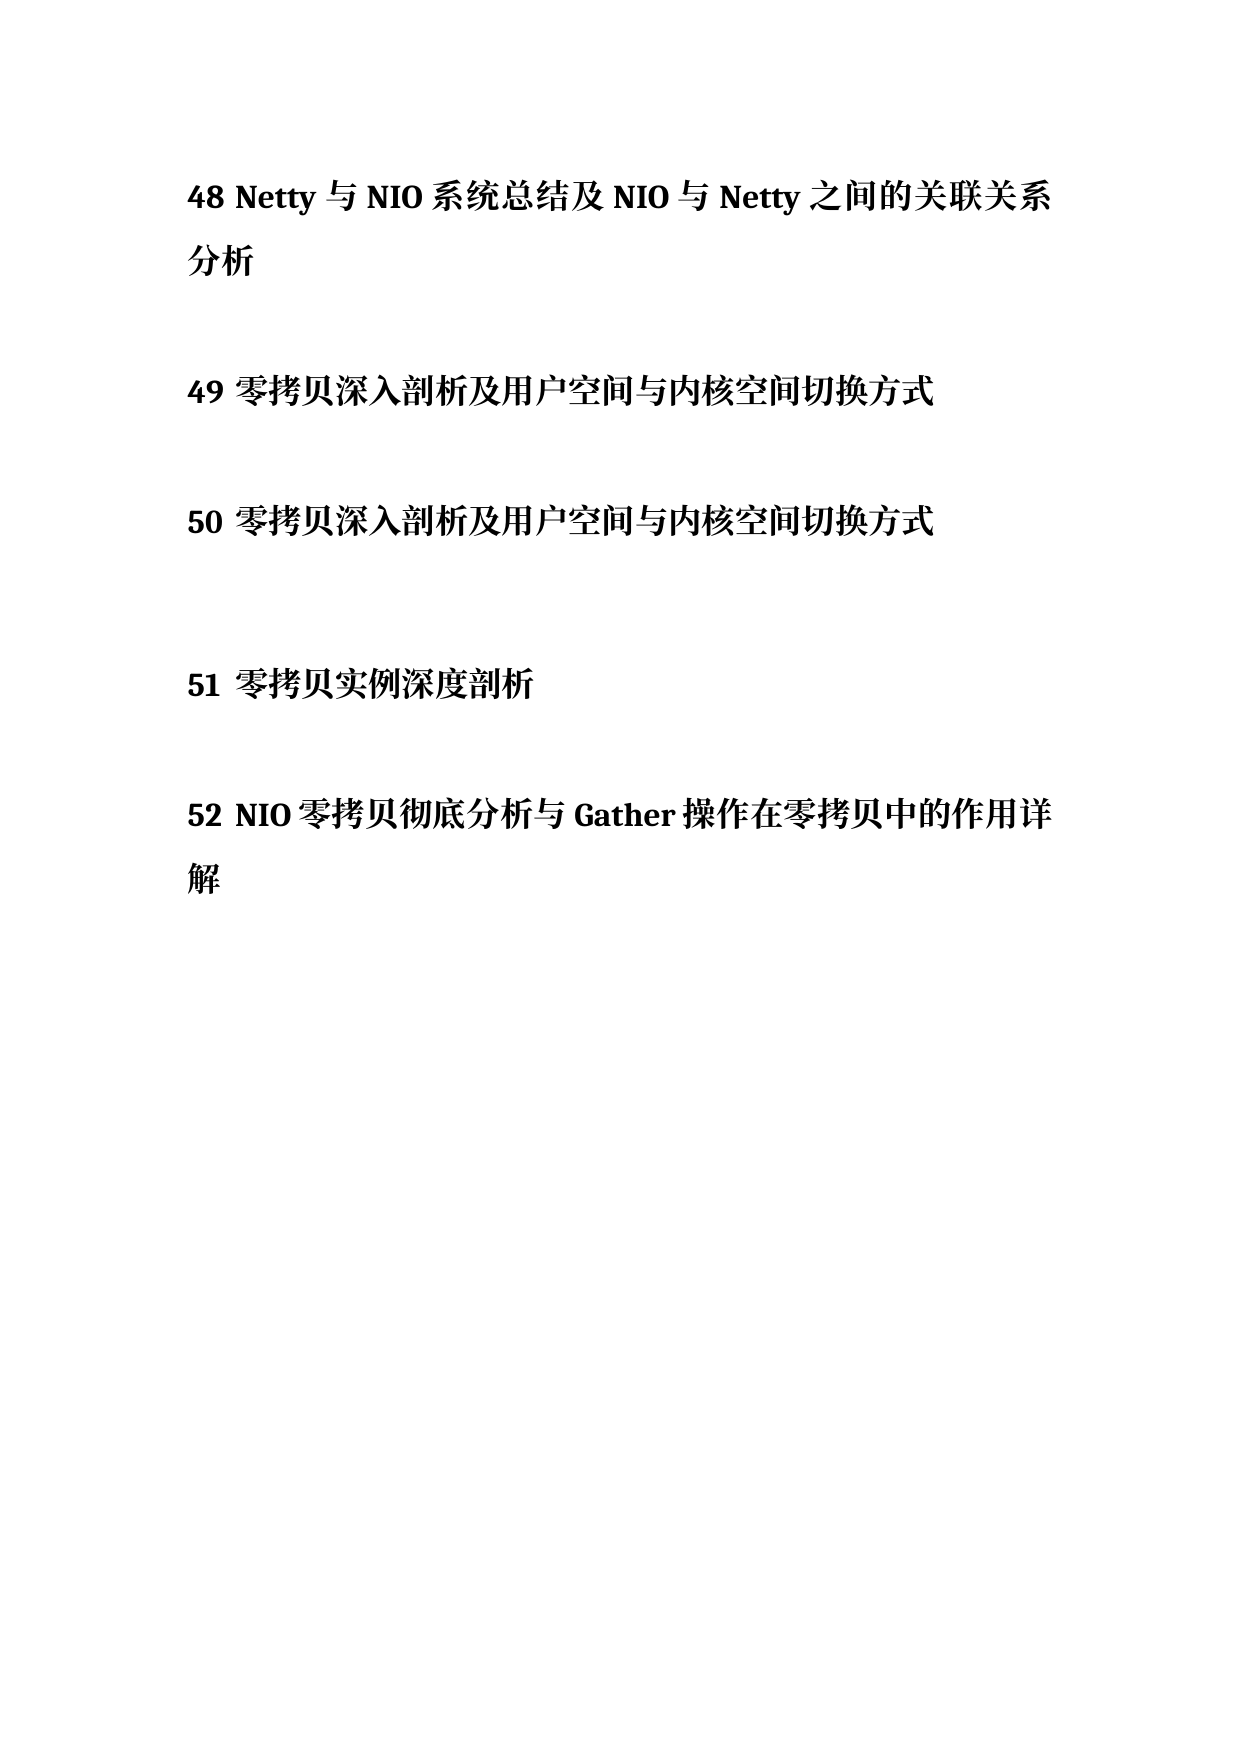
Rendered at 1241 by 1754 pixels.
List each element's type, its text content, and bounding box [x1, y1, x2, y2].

subtitle 零拷贝深入剖析及用户空间与内核空间切换方式 [187, 487, 1053, 552]
subtitle 零拷贝深入剖析及用户空间与内核空间切换方式 [187, 357, 1053, 422]
subtitle Netty与NIO系统总结及NIO与Netty之间的关联关系分析 [187, 162, 1053, 292]
subtitle NIO零拷贝彻底分析与Gather操作在零拷贝中的作用详解 [187, 779, 1053, 909]
subtitle 零拷贝实例深度剖析 [187, 649, 1053, 714]
